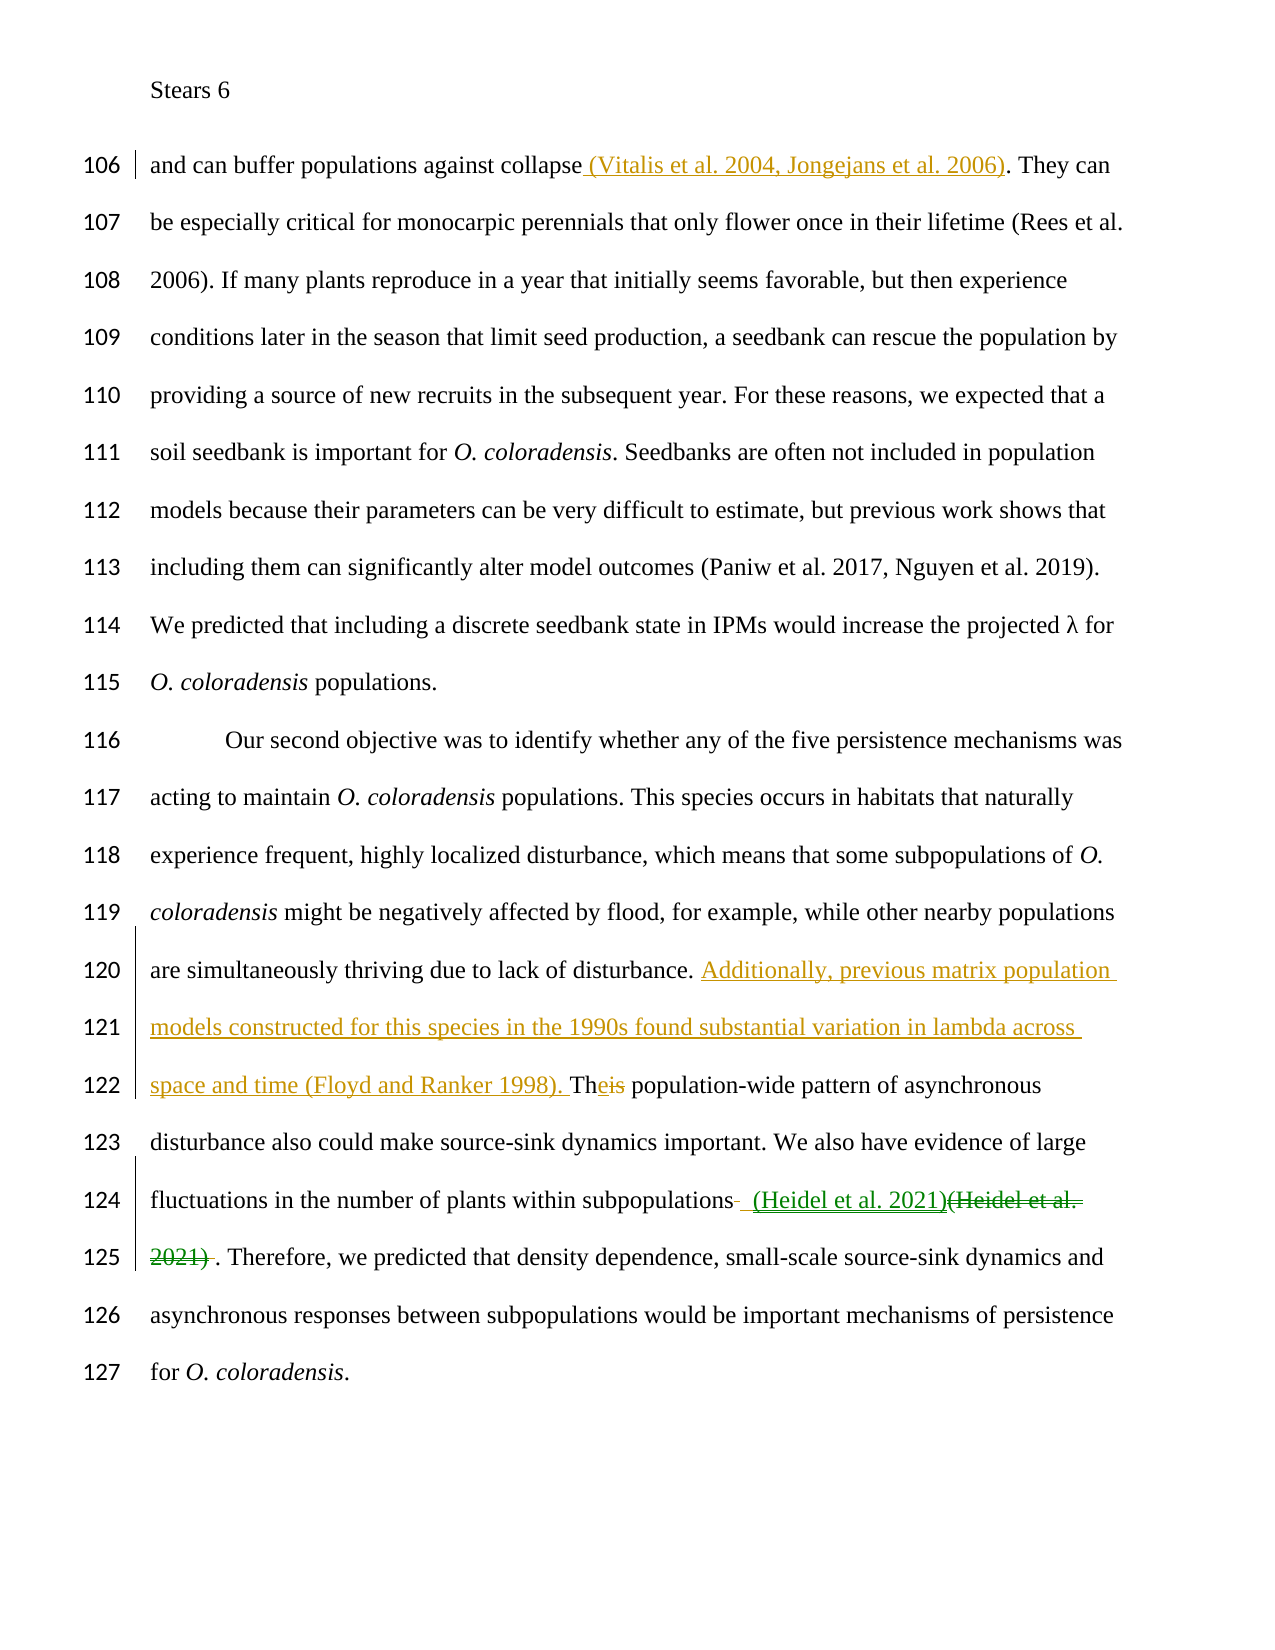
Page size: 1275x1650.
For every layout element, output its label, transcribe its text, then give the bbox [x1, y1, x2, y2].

text Our second objective was to identify whether any of the five persistence mechanisms was acting to maintain O. coloradensis populations. This species occurs in habitats that naturally experience frequent, highly localized disturbance, which means that some subpopulations of O. coloradensis might be negatively affected by flood, for example, while other nearby populations are simultaneously thriving due to lack of disturbance. Th population-wide pattern of asynchronous disturbance also could make source-sink dynamics important. We also have evidence of large fluctuations in the number of plants within subpopulations. Therefore, we predicted that density dependence, small-scale source-sink dynamics and asynchronous responses between subpopulations would be important mechanisms of persistence for O. coloradensis. [150, 725, 1125, 1386]
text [150, 150, 1125, 696]
